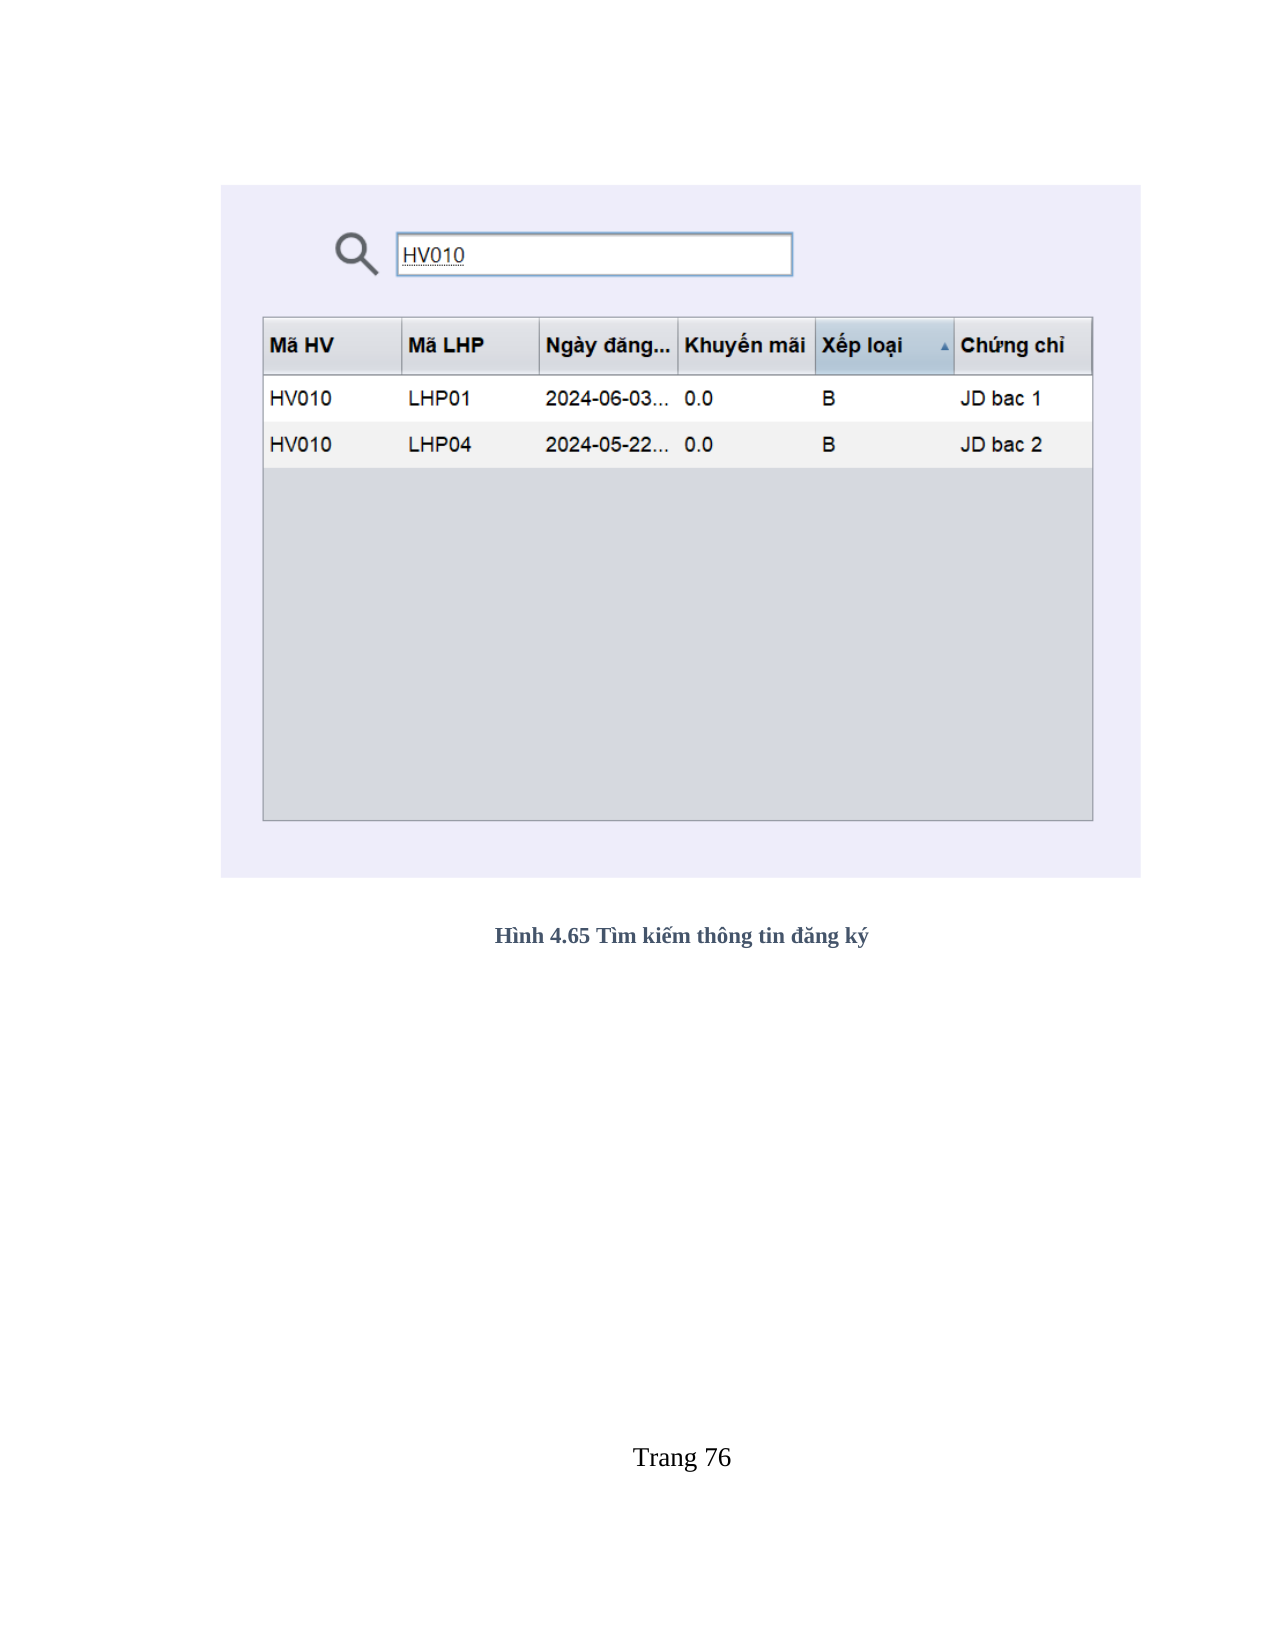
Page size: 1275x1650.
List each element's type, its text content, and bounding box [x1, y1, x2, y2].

picture [206, 177, 1157, 894]
